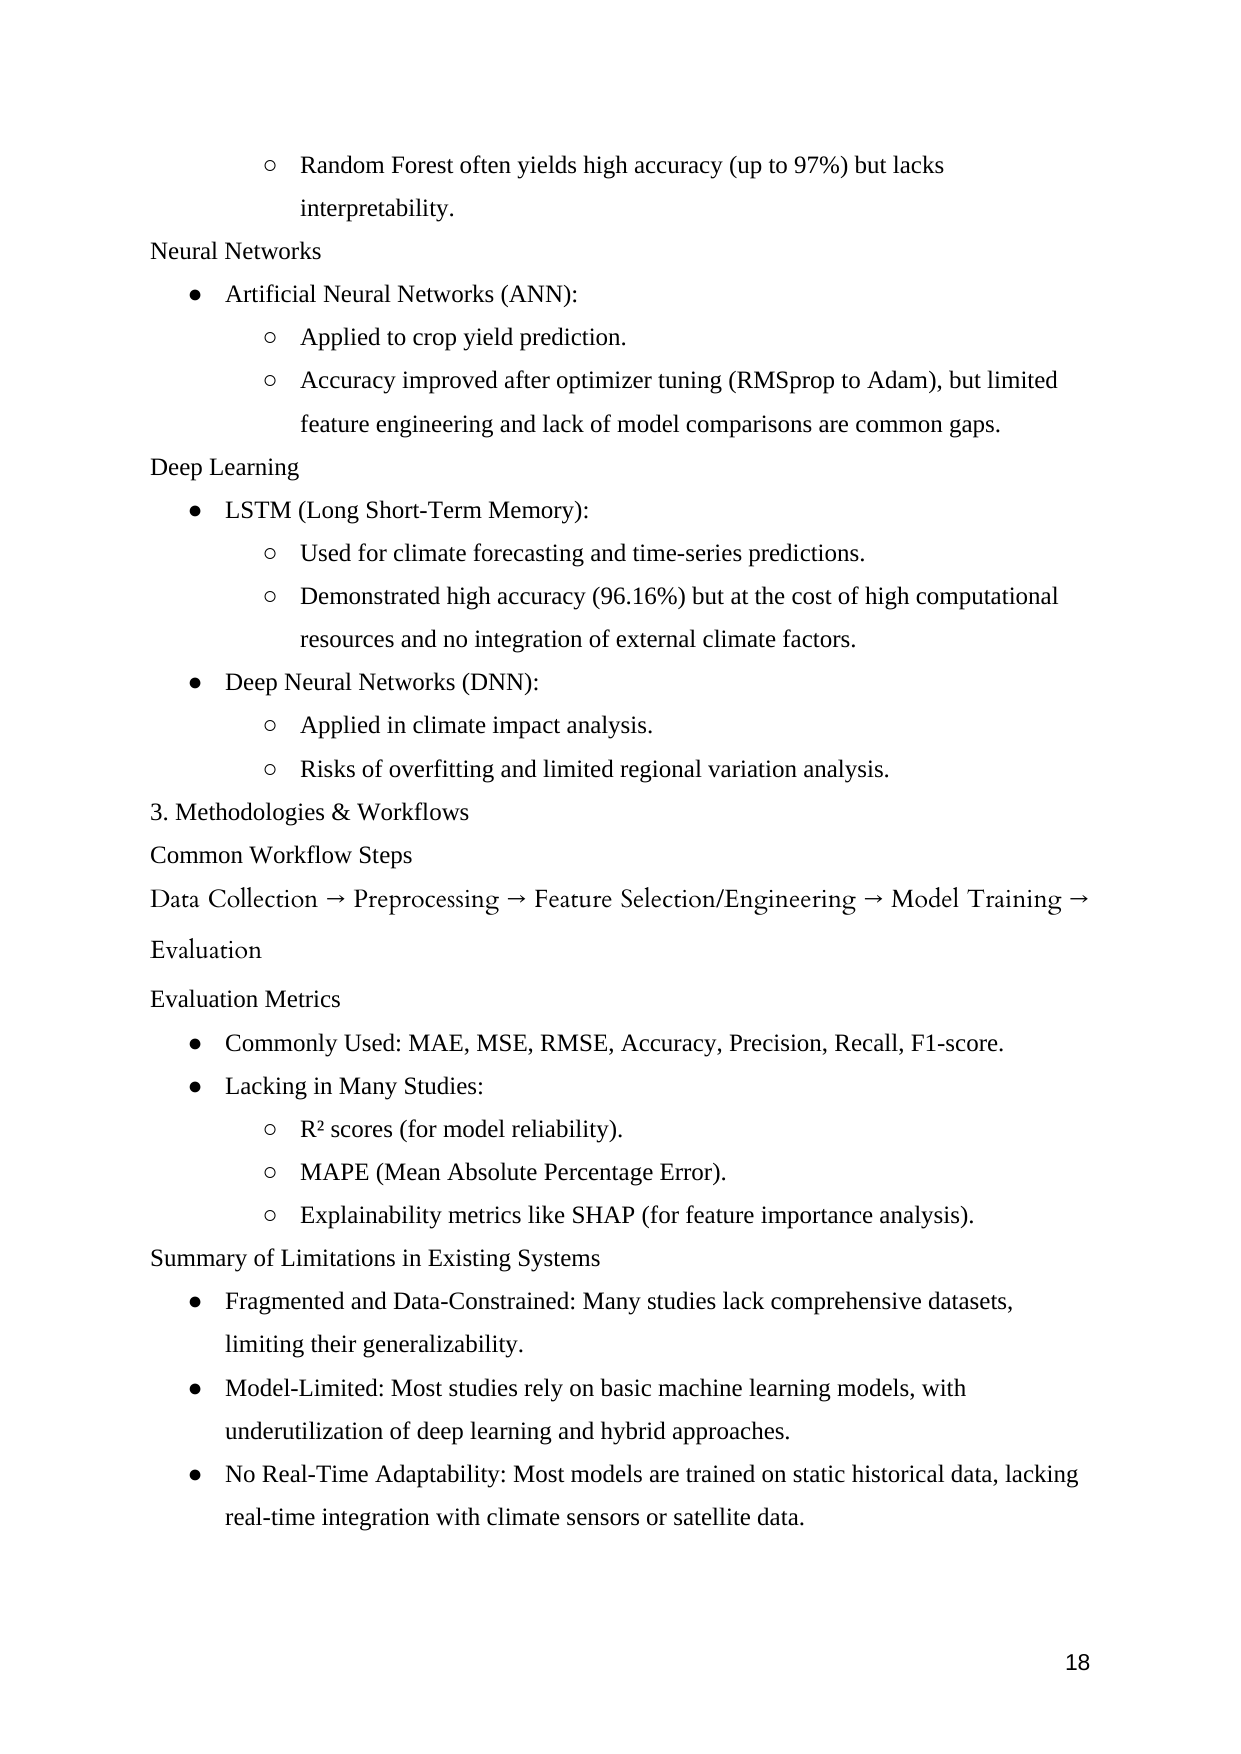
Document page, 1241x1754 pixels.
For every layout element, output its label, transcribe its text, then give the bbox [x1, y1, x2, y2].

list Lacking in Many Studies: [187, 1071, 1090, 1099]
list Risks of overfitting and limited regional variation analysis. [262, 754, 1090, 782]
list Deep Neural Networks (DNN): [187, 667, 1090, 696]
subtitle Deep Learning [150, 452, 1090, 481]
list Commonly Used: MAE, MSE, RMSE, Accuracy, Precision, Recall, F1-score. [187, 1028, 1090, 1056]
subtitle Summary of Limitations in Existing Systems [150, 1243, 1090, 1272]
text Data Collection → Preprocessing → Feature Selection/Engineering → Model Training → Evaluation [150, 883, 1090, 968]
list Explainability metrics like SHAP (for feature importance analysis). [262, 1200, 1090, 1229]
list Artificial Neural Networks (ANN): [187, 279, 1090, 308]
list LSTM (Long Short-Term Memory): [187, 495, 1090, 524]
list Used for climate forecasting and time-series predictions. [262, 538, 1090, 567]
list Applied to crop yield prediction. [262, 322, 1090, 351]
list Random Forest often yields high accuracy (up to 97%) but lacks interpretability. [262, 150, 1090, 222]
subtitle Evaluation Metrics [150, 984, 1090, 1013]
list Accuracy improved after optimizer tuning (RMSprop to Adam), but limited feature engineering and lack of model comparisons are common gaps. [262, 366, 1090, 437]
list Demonstrated high accuracy (96.16%) but at the cost of high computational resources and no integration of external climate factors. [262, 581, 1090, 653]
list Applied in climate impact analysis. [262, 711, 1090, 739]
subtitle 3. Methodologies & Workflows [150, 797, 1090, 826]
list Model-Limited: Most studies rely on basic machine learning models, with underutilization of deep learning and hybrid approaches. [187, 1373, 1090, 1444]
subtitle Neural Networks [150, 236, 1090, 265]
list R² scores (for model reliability). [262, 1114, 1090, 1143]
list No Real-Time Adaptability: Most models are trained on static historical data, lacking real-time integration with climate sensors or satellite data. [187, 1459, 1090, 1531]
list MAPE (Mean Absolute Percentage Error). [262, 1157, 1090, 1186]
list Fragmented and Data-Constrained: Many studies lack comprehensive datasets, limiting their generalizability. [187, 1286, 1090, 1358]
subtitle Common Workflow Steps [150, 840, 1090, 869]
